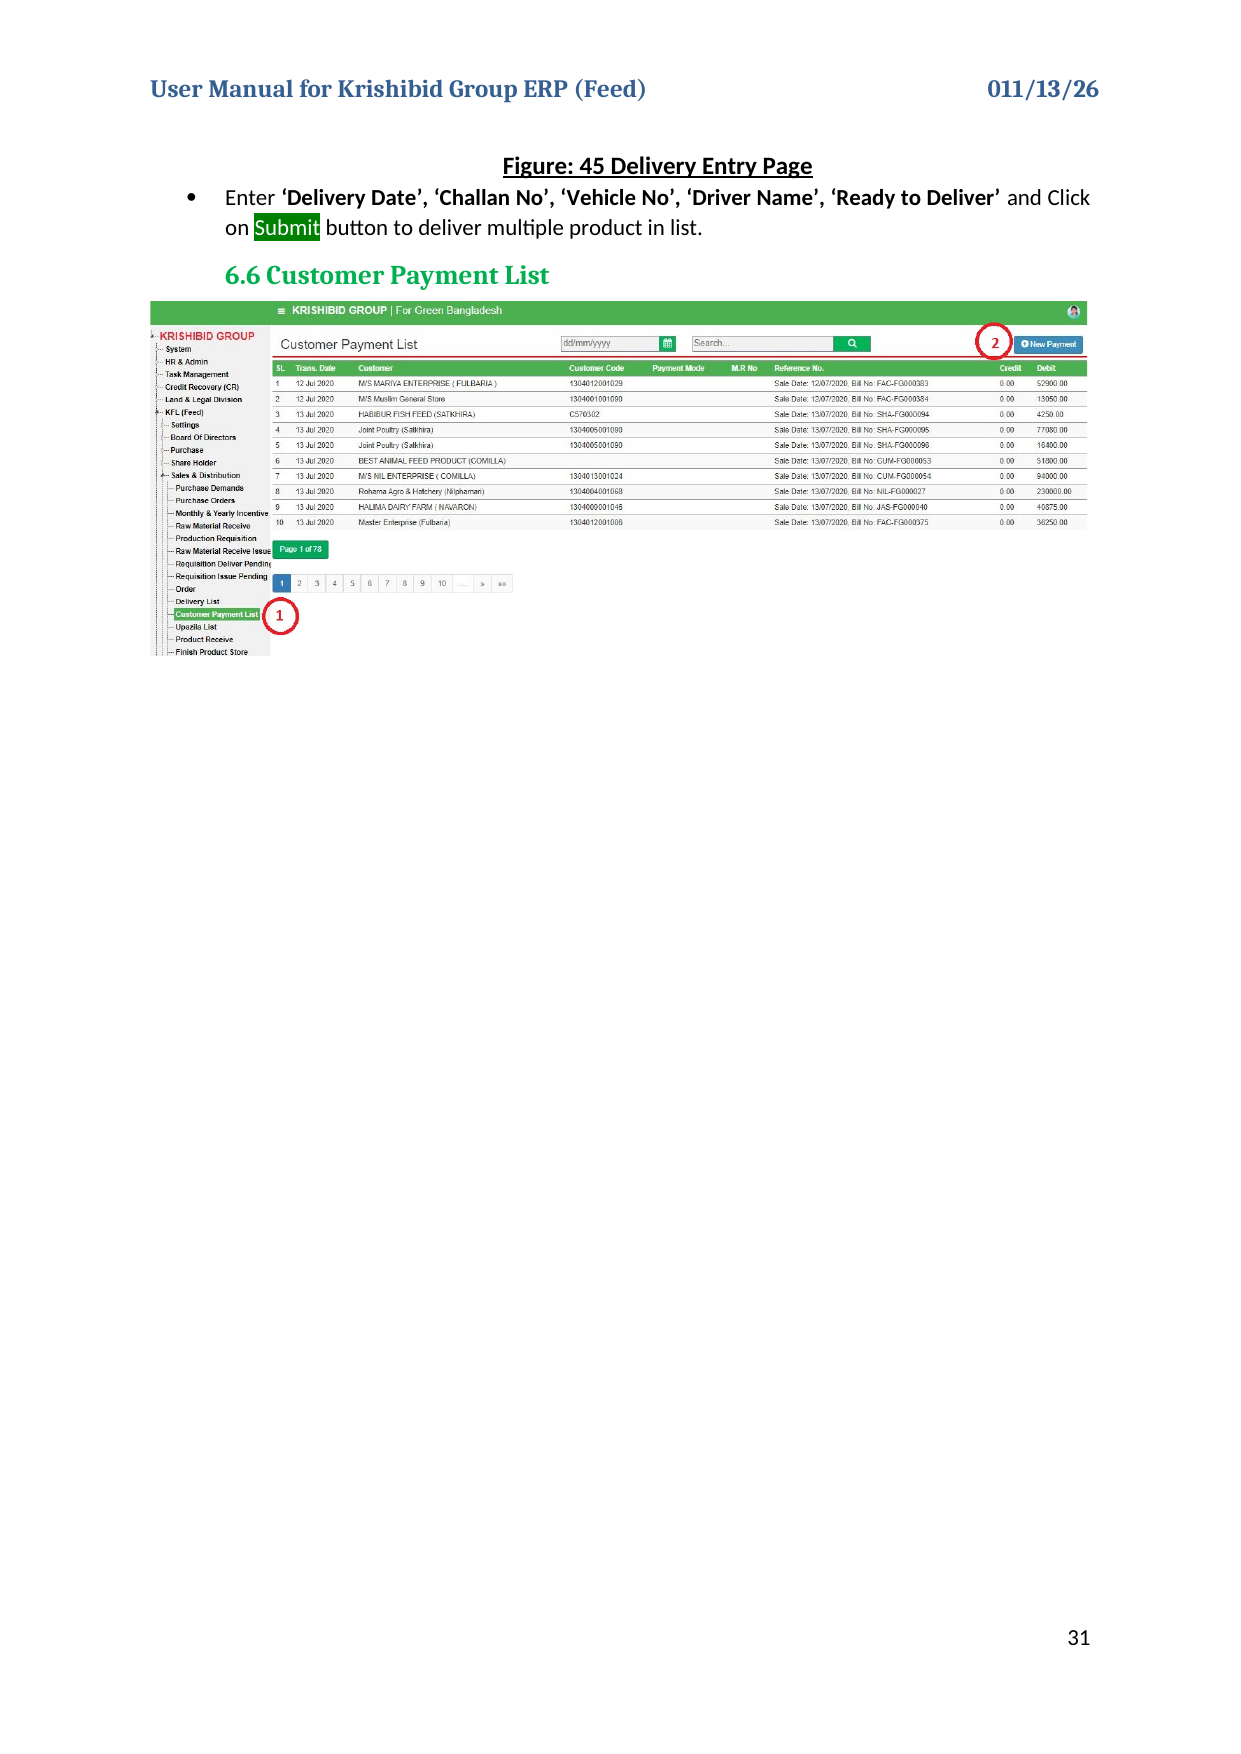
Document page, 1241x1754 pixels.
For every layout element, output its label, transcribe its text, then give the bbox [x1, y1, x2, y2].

list Figure: 45 Delivery Entry Page [225, 150, 1090, 181]
list Enter ‘Delivery Date’, ‘Challan No’, ‘Vehicle No’, ‘Driver Name’, ‘Ready to Deliver’ and Click on Submit button to deliver multiple product in list. [187, 183, 1090, 241]
subtitle 6.6 Customer Payment List [225, 260, 1090, 291]
picture [149, 301, 1087, 655]
